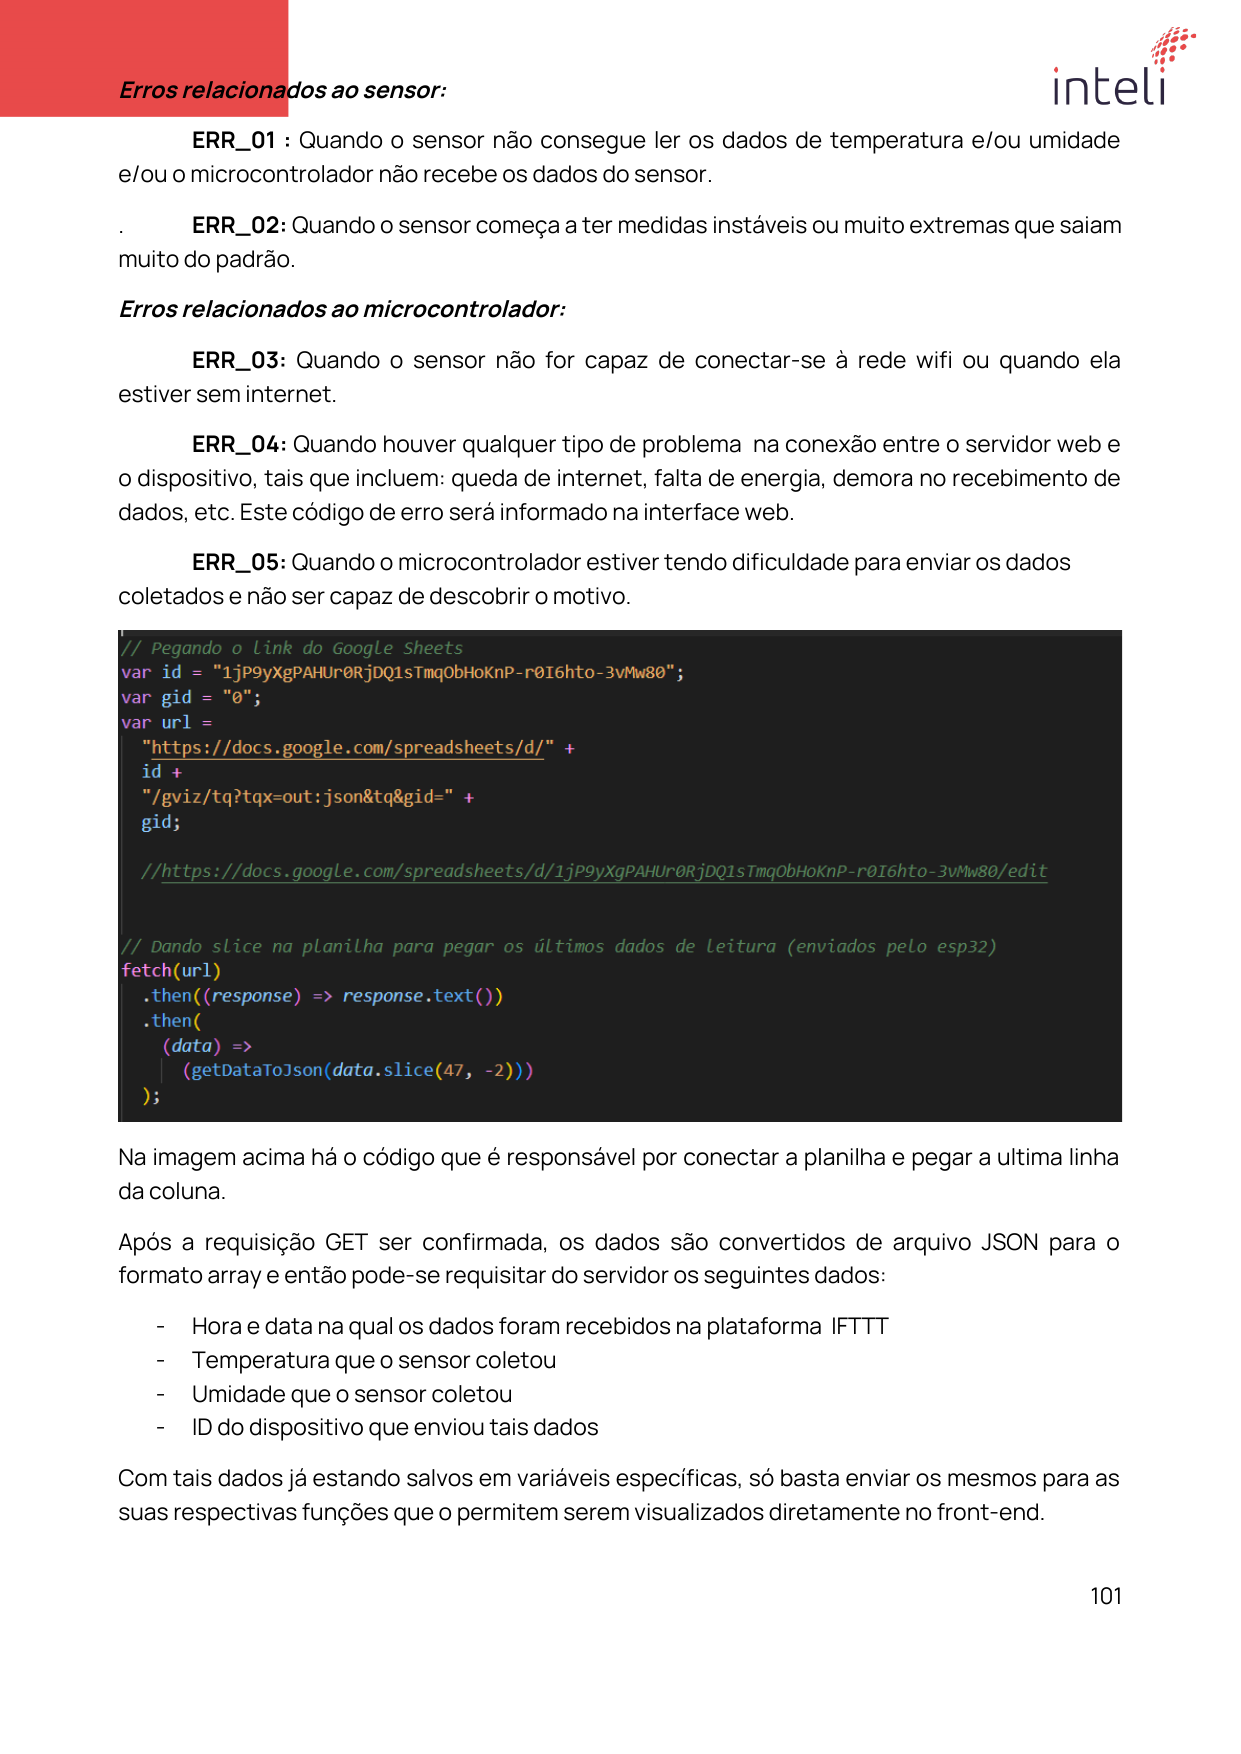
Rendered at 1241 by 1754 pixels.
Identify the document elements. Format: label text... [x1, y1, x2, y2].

list Umidade que o sensor coletou [156, 1377, 1122, 1409]
picture [1054, 27, 1197, 105]
text Após a requisição GET ser confirmada, os dados são convertidos de arquivo JSON para o formato array e então pode-se requisitar do servidor os seguintes dados: [118, 1225, 1122, 1291]
list ID do dispositivo que enviou tais dados [156, 1411, 1122, 1443]
text Com tais dados já estando salvos em variáveis específicas, só basta enviar os mesmos para as suas respectivas funções que o permitem serem visualizados diretamente no front-end. [118, 1462, 1122, 1527]
picture [0, 0, 289, 117]
list Hora e data na qual os dados foram recebidos na plataforma IFTTT [156, 1310, 1122, 1341]
text Na imagem acima há o código que é responsável por conectar a planilha e pegar a ultima linha da coluna. [118, 1141, 1122, 1206]
picture [118, 630, 1123, 1122]
list Temperatura que o sensor coletou [156, 1344, 1122, 1375]
